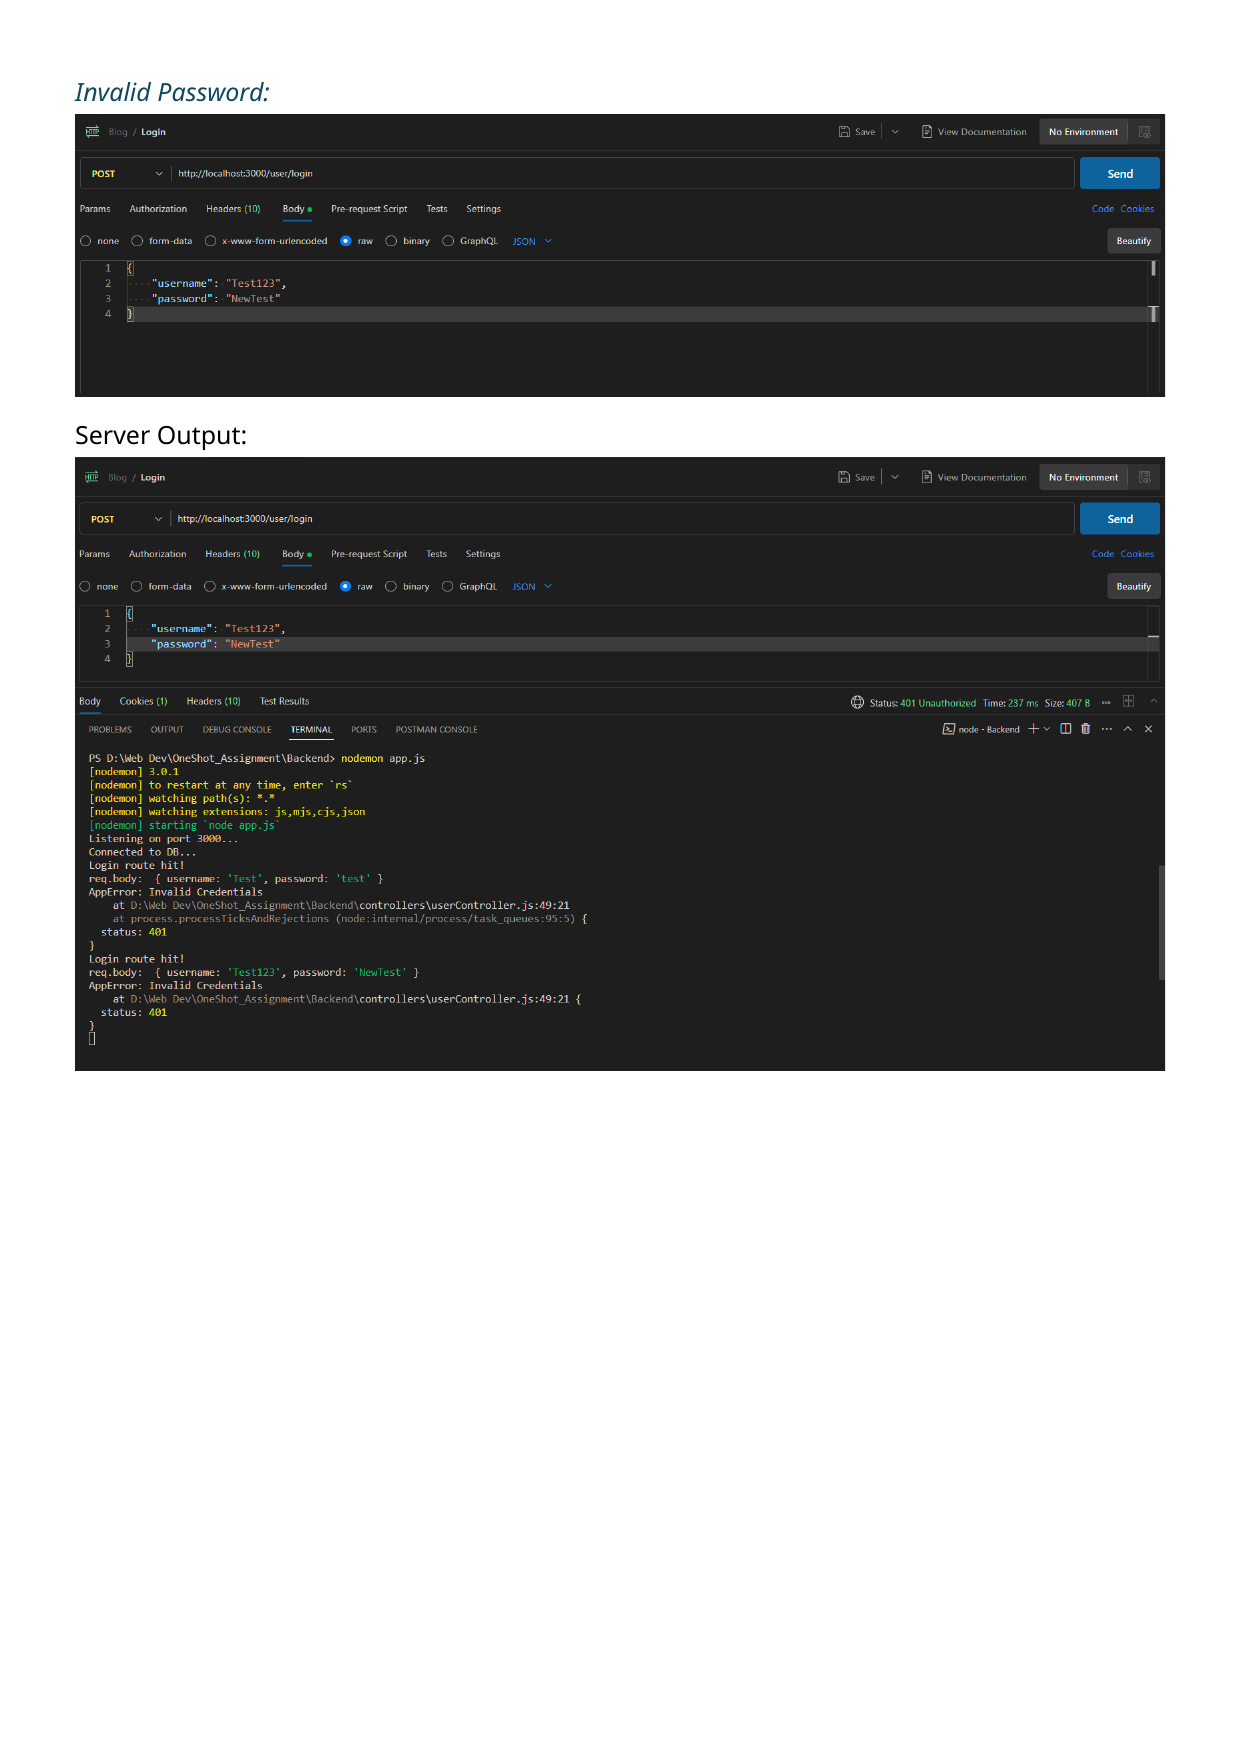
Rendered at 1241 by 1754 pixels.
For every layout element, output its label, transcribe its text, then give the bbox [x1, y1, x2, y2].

picture [75, 114, 1166, 397]
text Server Output: [75, 418, 1165, 457]
picture [75, 457, 1166, 1071]
subtitle Invalid Password: [75, 75, 1165, 109]
